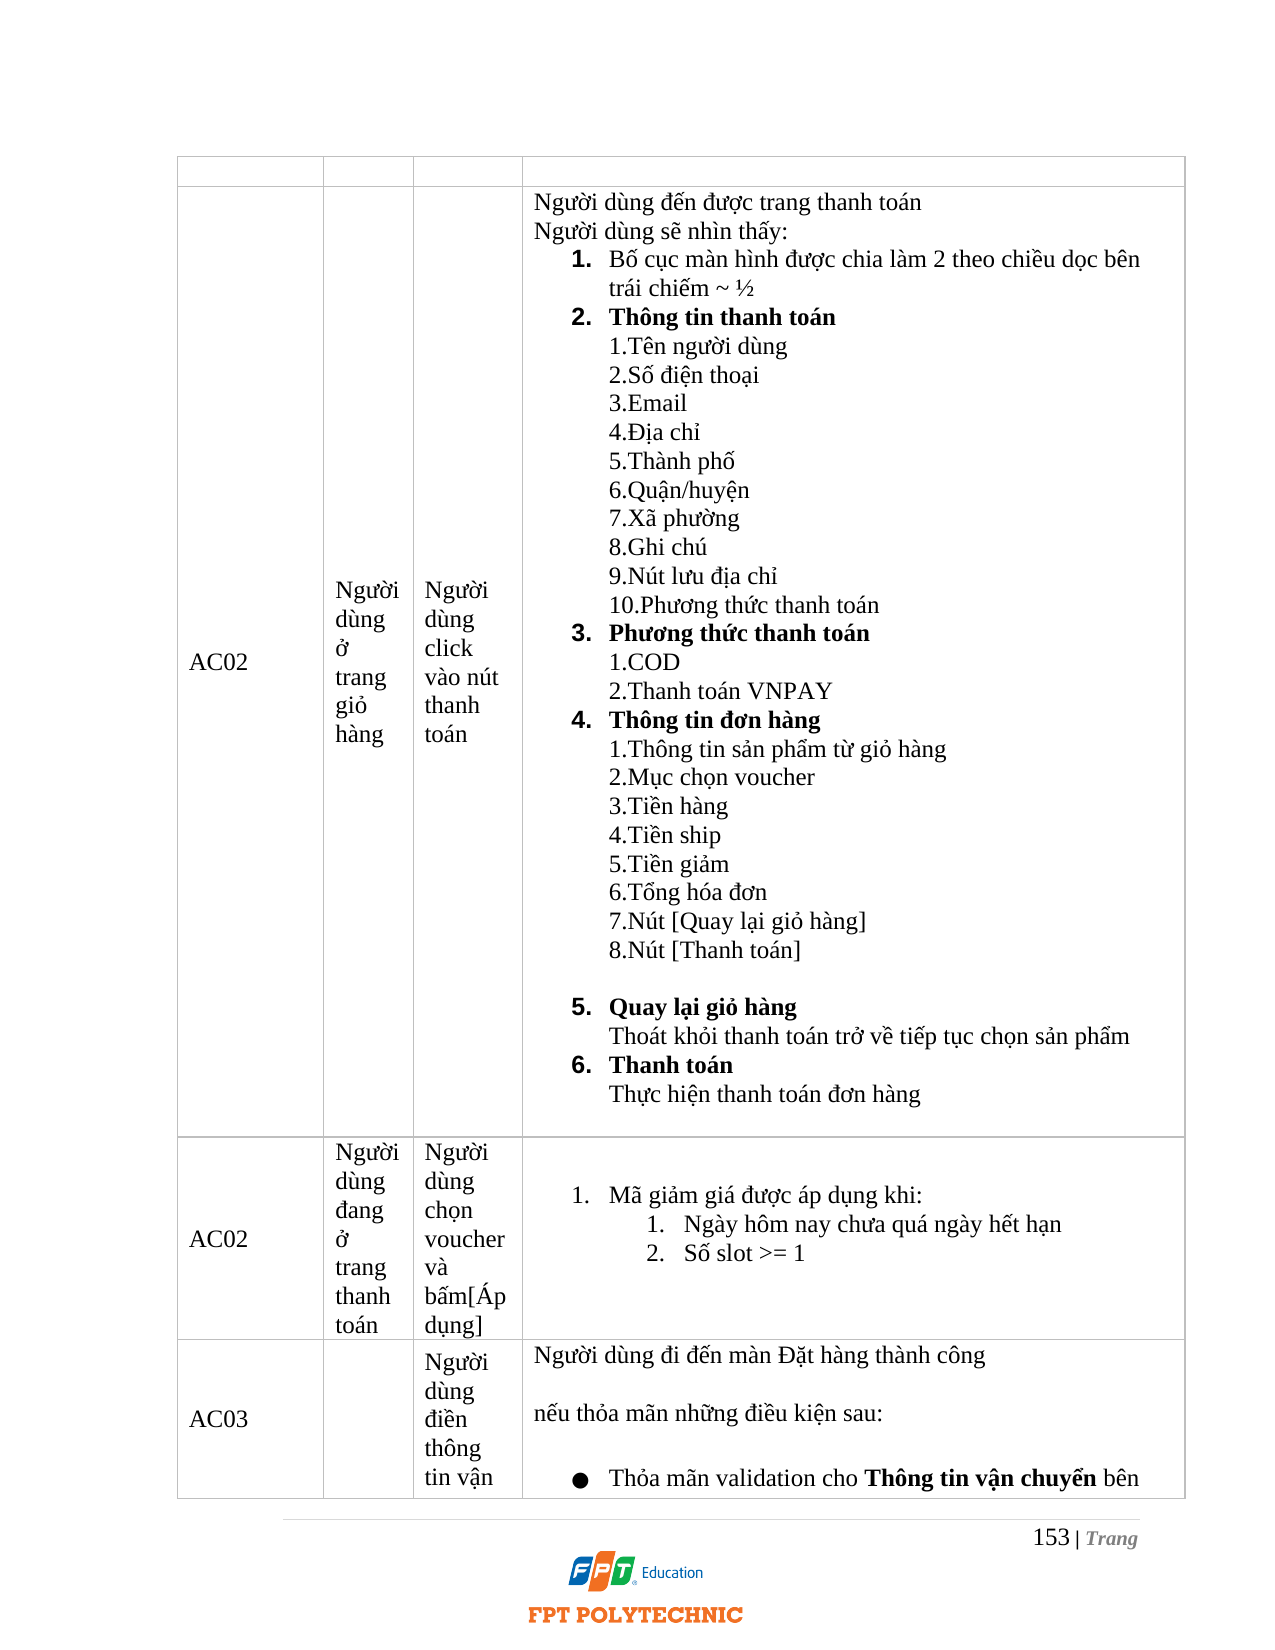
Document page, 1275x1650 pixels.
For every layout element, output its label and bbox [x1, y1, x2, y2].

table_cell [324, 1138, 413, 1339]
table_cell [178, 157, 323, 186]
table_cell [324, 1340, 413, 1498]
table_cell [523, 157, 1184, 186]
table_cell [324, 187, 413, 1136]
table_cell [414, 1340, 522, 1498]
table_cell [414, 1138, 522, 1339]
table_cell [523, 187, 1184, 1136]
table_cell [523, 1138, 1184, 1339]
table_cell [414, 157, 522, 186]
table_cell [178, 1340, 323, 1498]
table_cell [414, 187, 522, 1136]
picture [528, 1551, 743, 1623]
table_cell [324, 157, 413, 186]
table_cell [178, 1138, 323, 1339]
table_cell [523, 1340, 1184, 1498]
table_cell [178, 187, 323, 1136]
